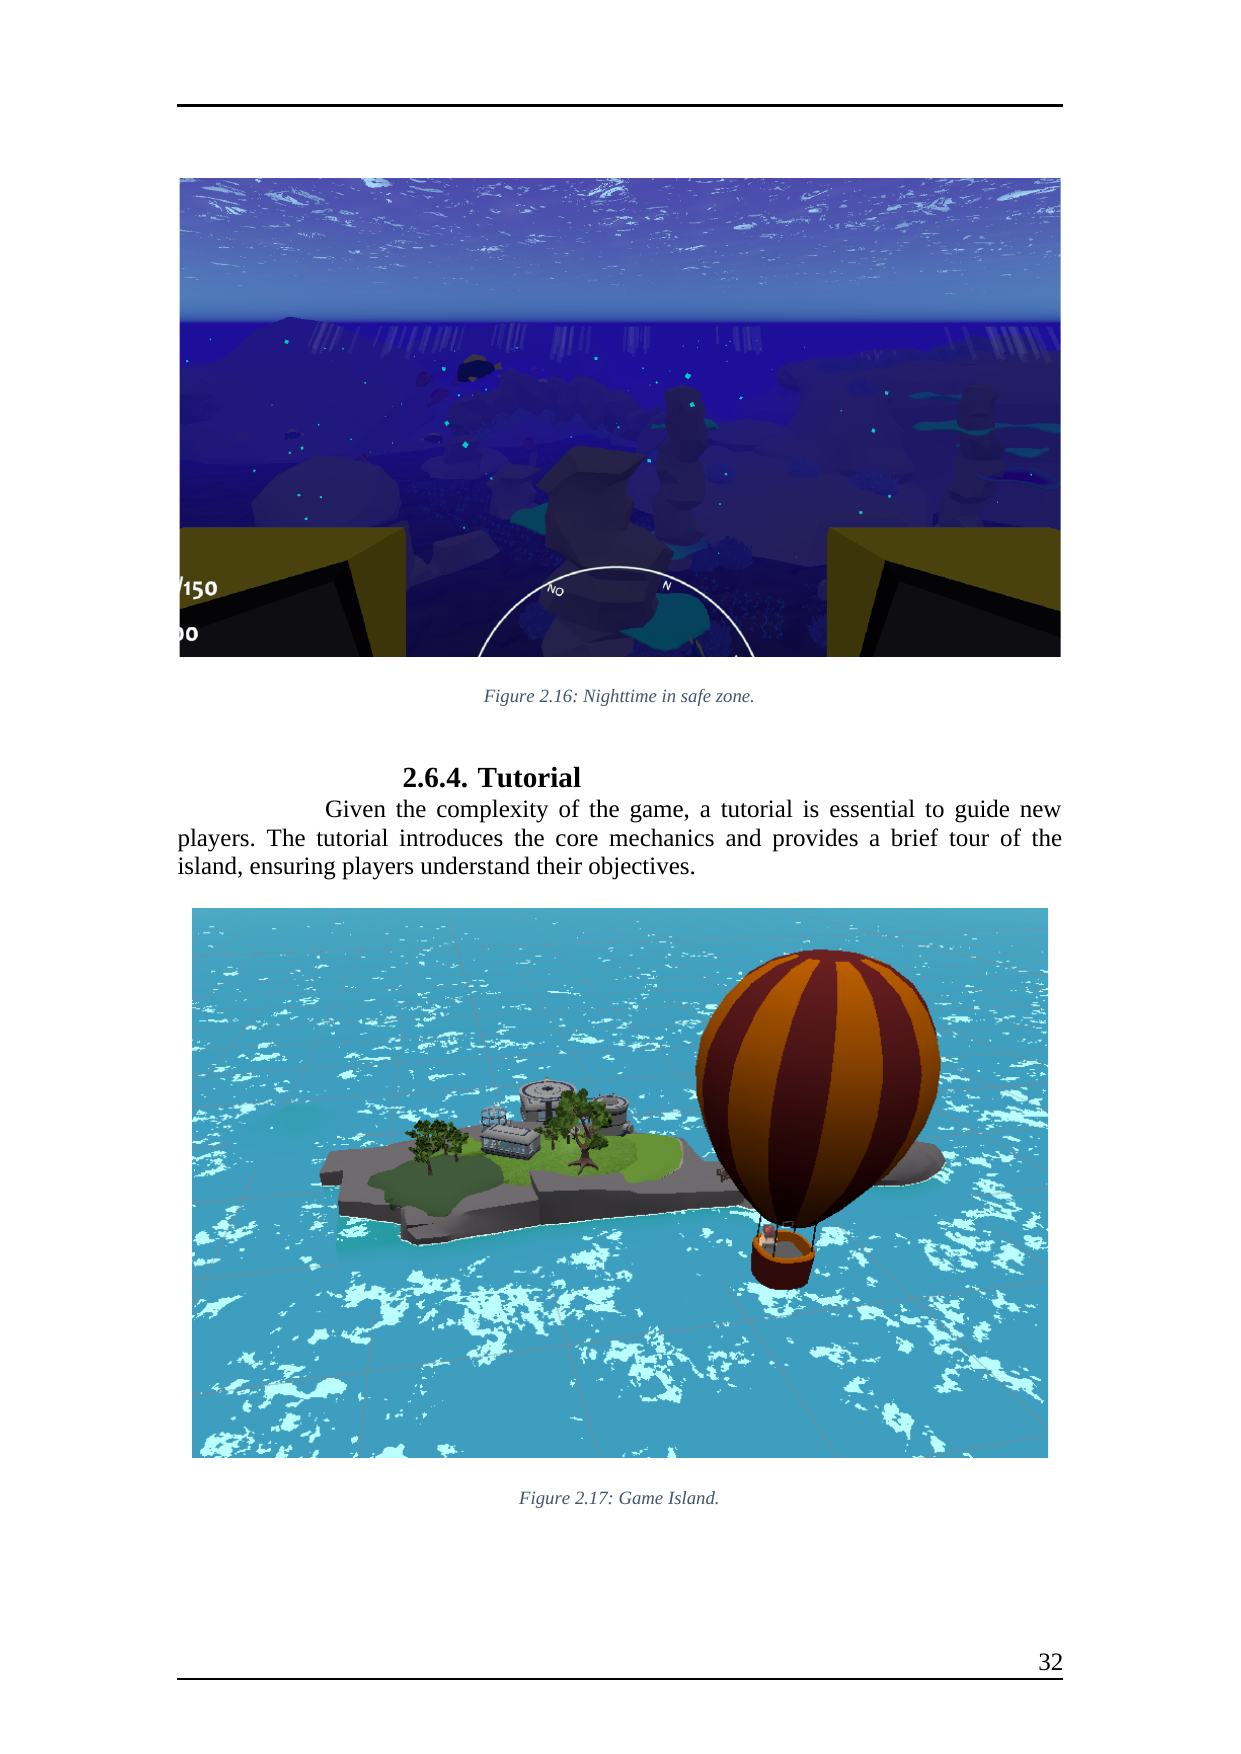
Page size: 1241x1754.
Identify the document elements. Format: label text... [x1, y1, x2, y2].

picture [179, 178, 1061, 657]
subtitle Tutorial [402, 760, 1063, 794]
text Given the complexity of the game, a tutorial is essential to guide new players. The tutorial introduces the core mechanics and provides a brief tour of the island, ensuring players understand their objectives. [177, 794, 1063, 880]
picture [192, 908, 1049, 1458]
